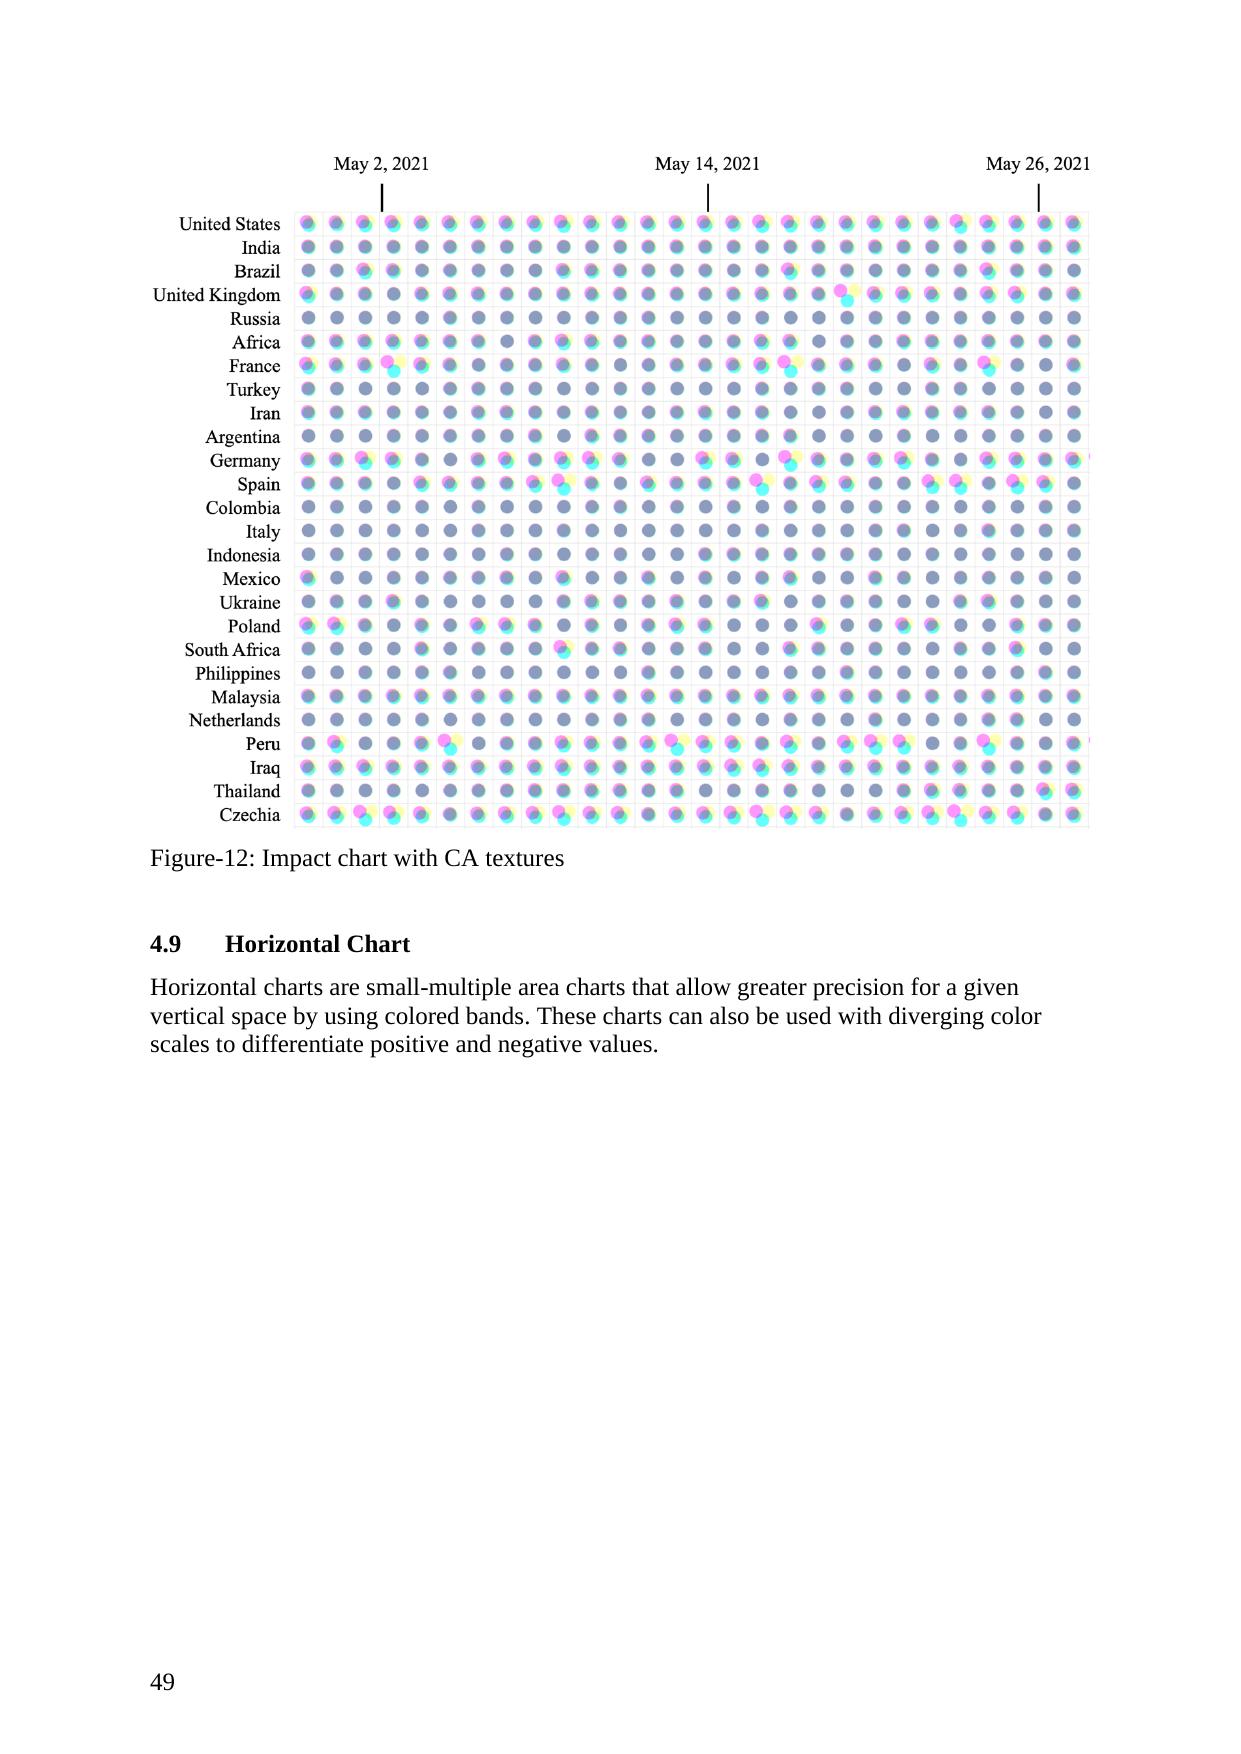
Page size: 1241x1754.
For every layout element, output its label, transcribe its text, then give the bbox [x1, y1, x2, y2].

picture [150, 150, 1091, 829]
text 4.9 Horizontal Chart [150, 929, 1090, 958]
text Figure-12: Impact chart with CA textures [150, 843, 1090, 871]
text Horizontal charts are small-multiple area charts that allow greater precision for a given vertical space by using colored bands. These charts can also be used with diverging color scales to differentiate positive and negative values. [150, 972, 1090, 1058]
